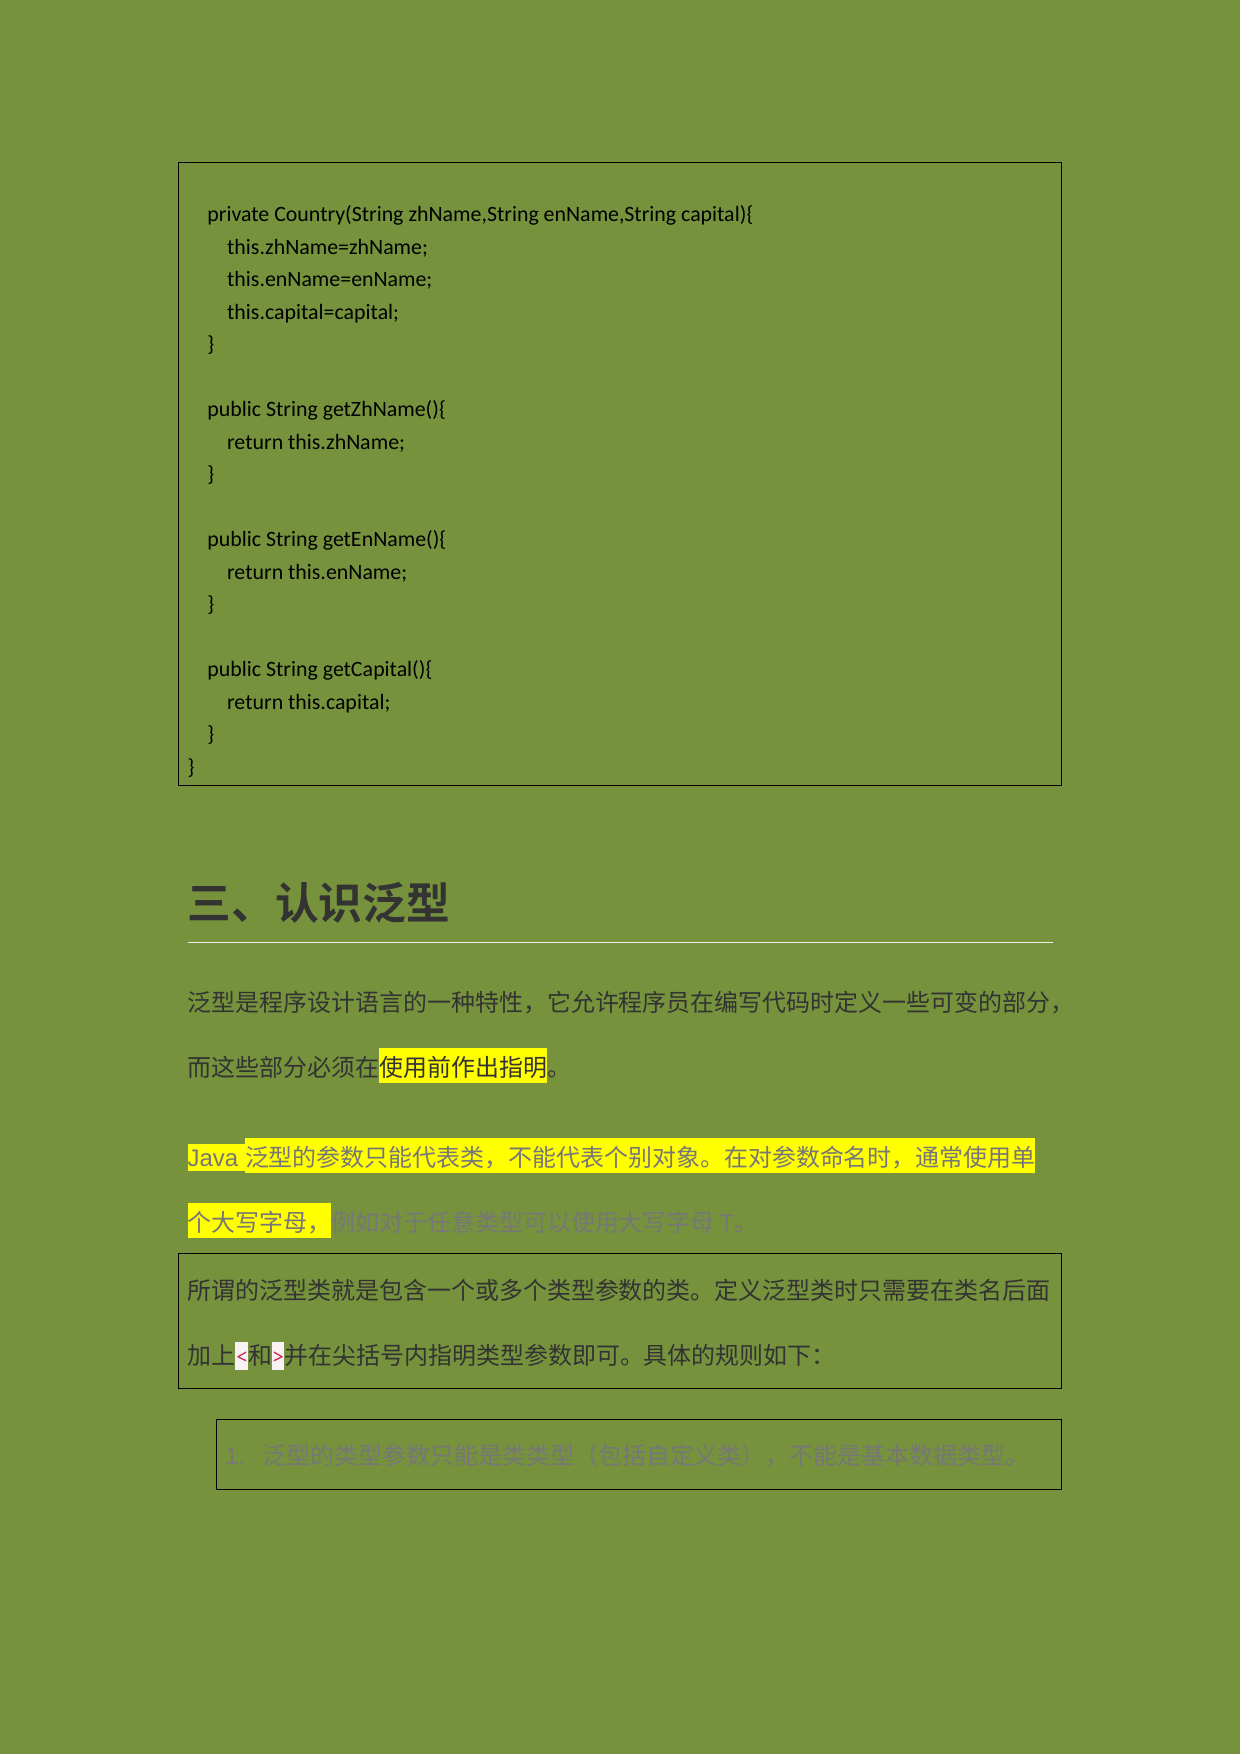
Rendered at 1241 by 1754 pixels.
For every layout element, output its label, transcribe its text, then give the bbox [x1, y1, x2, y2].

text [179, 163, 1061, 785]
list 泛型的类型参数只能是类类型（包括自定义类），不能是基本数据类型。 [217, 1420, 1061, 1489]
subtitle 三、认识泛型 [187, 868, 1053, 943]
text 所谓的泛型类就是包含一个或多个类型参数的类。定义泛型类时只需要在类名后面加上<和>并在尖括号内指明类型参数即可。具体的规则如下： [179, 1254, 1061, 1388]
text 泛型是程序设计语言的一种特性，它允许程序员在编写代码时定义一些可变的部分，而这些部分必须在使用前作出指明。 [187, 968, 1053, 1098]
text Java 泛型的参数只能代表类，不能代表个别对象。在对参数命名时，通常使用单个大写字母，例如对于任意类型可以使用大写字母T。 [187, 1123, 1053, 1253]
